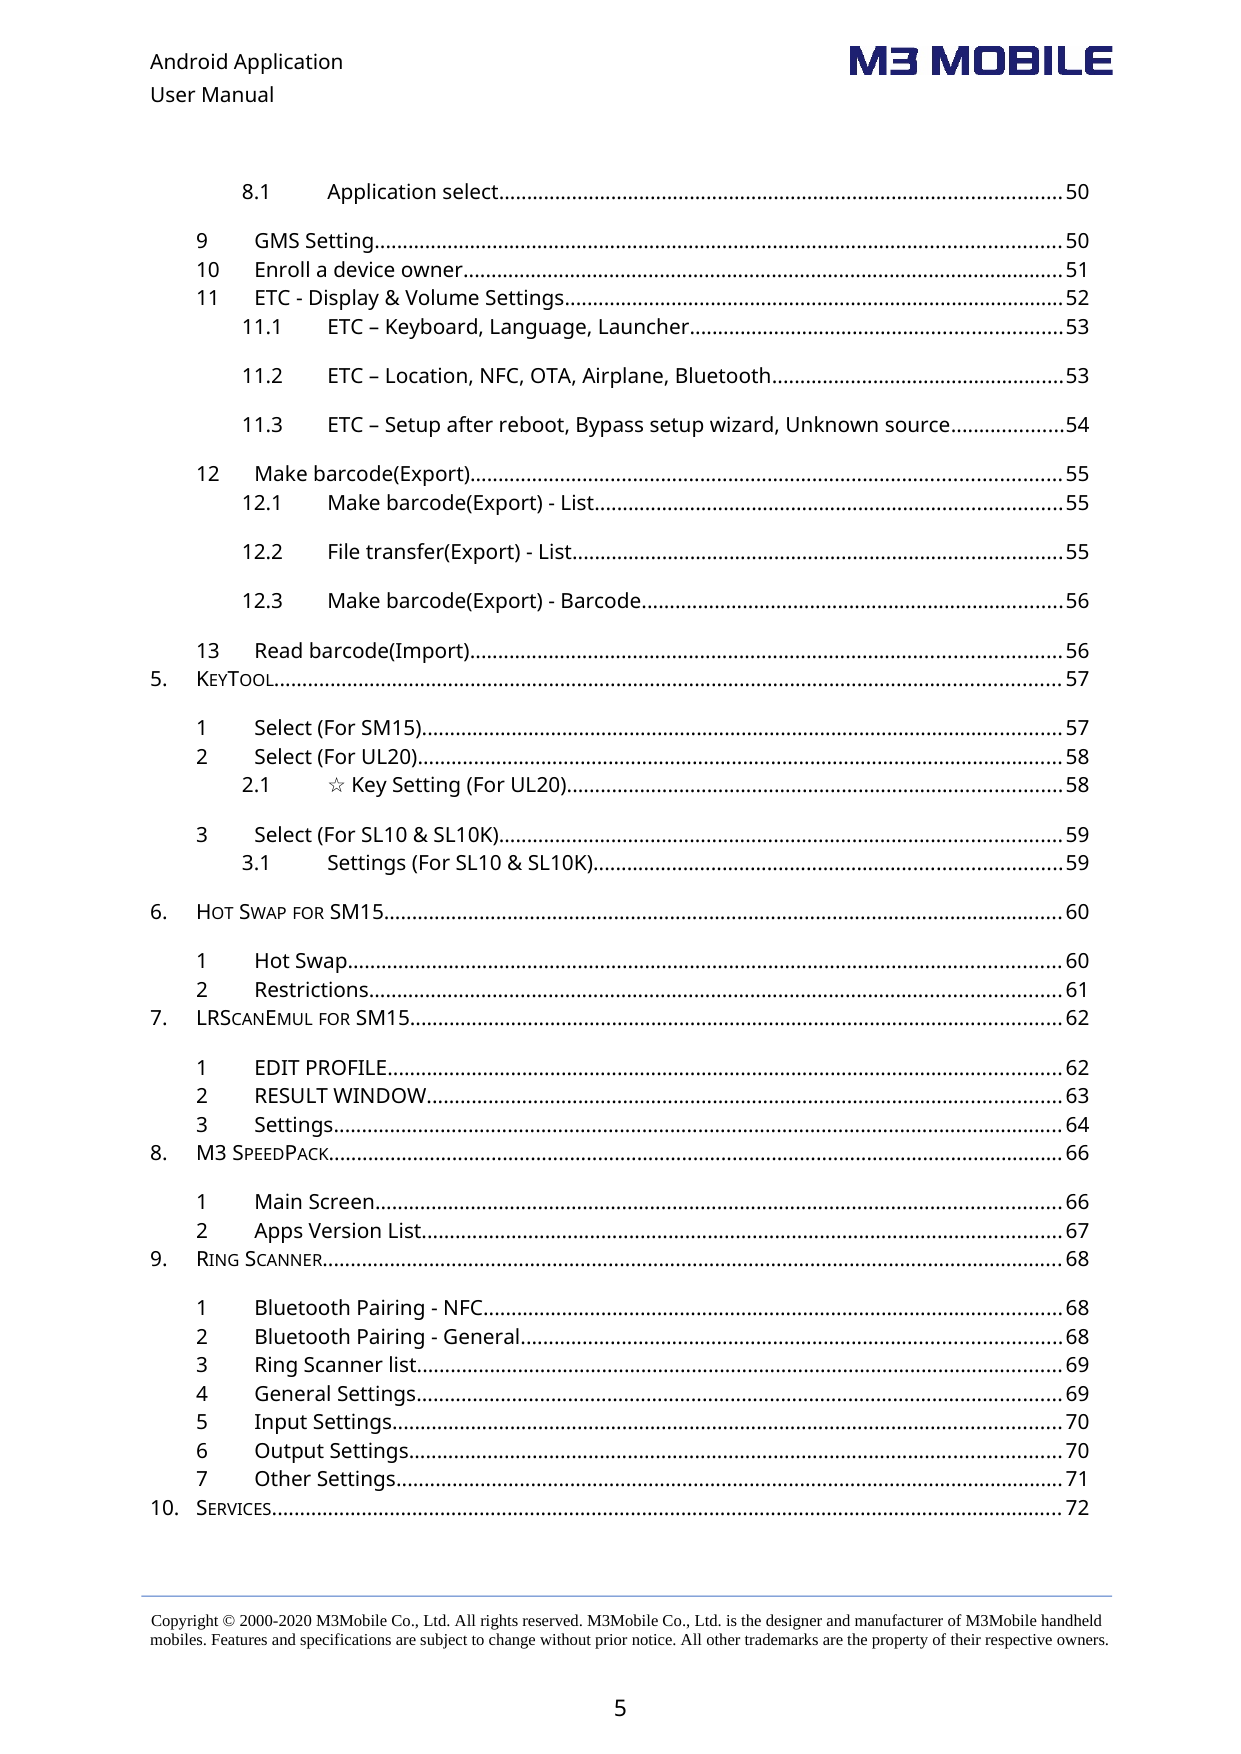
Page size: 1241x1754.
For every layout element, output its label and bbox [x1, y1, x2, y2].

picture [850, 46, 1113, 75]
